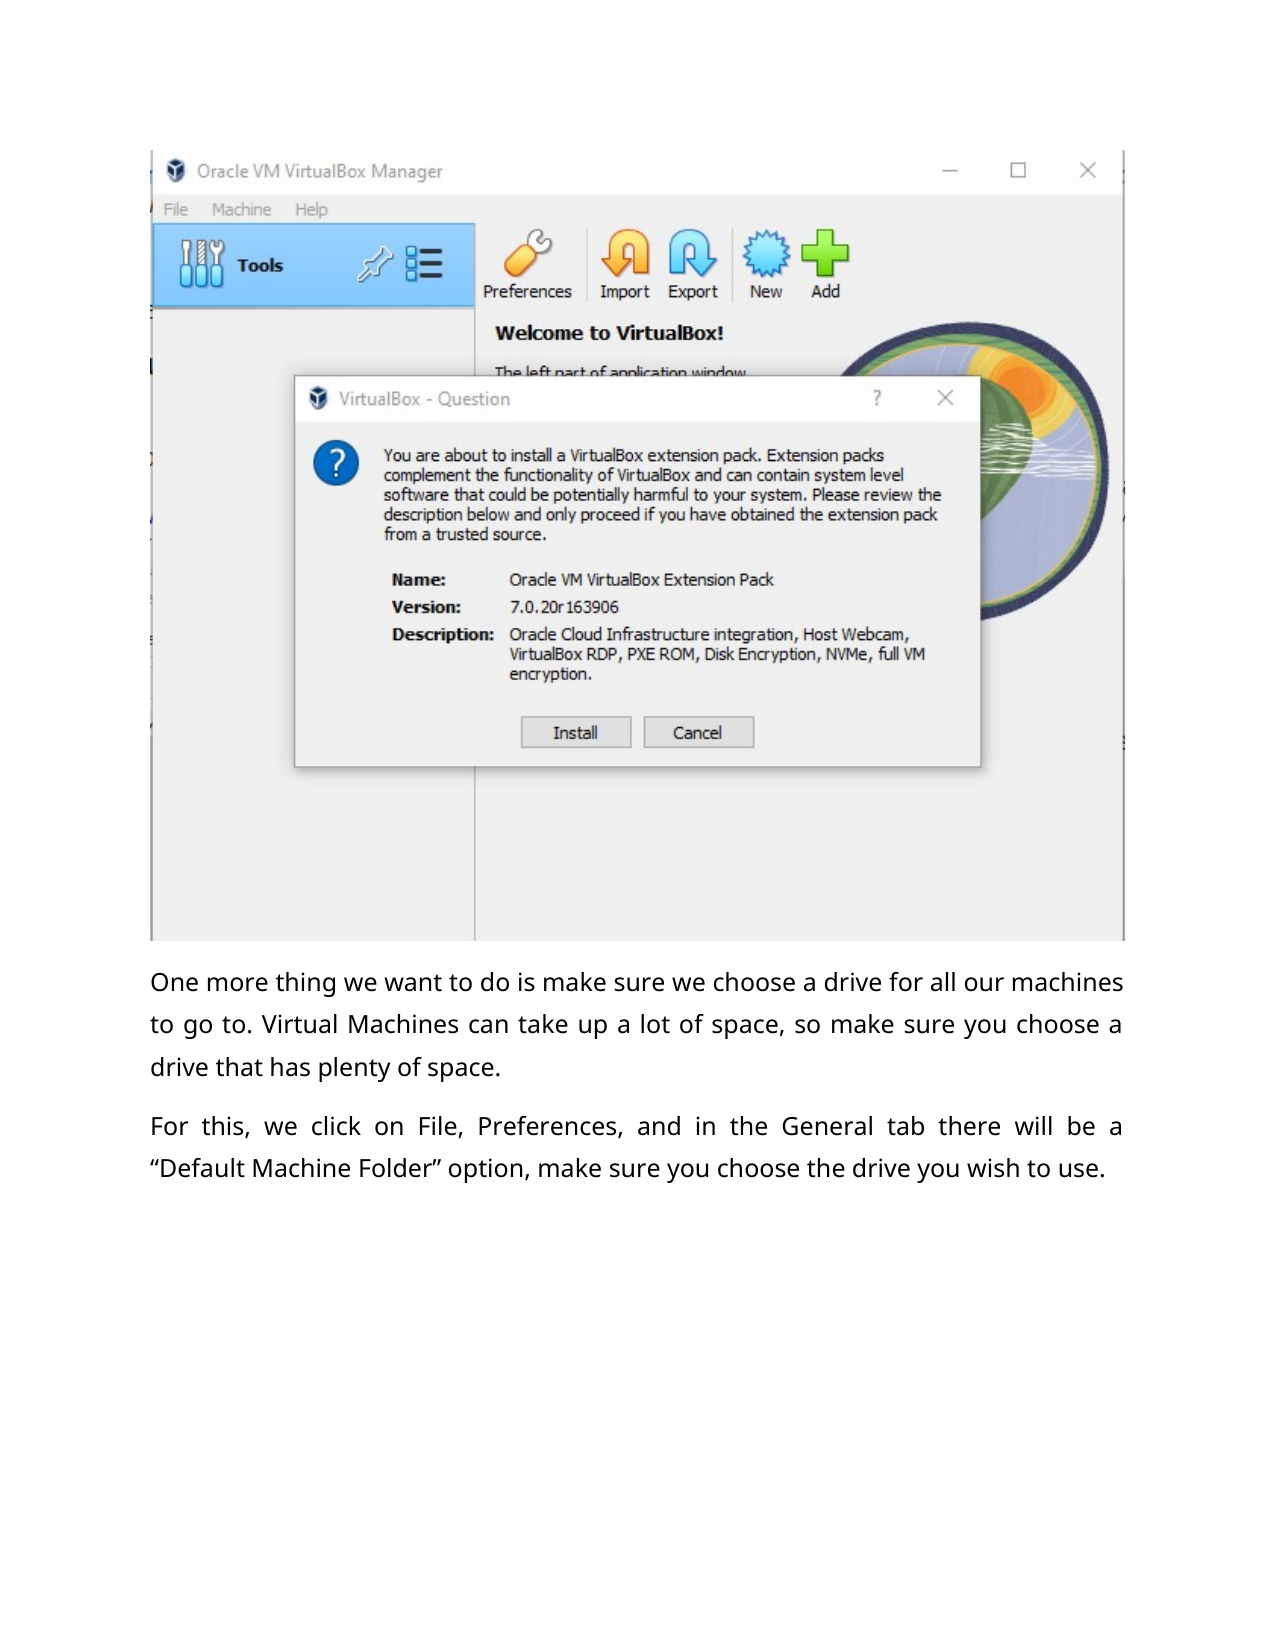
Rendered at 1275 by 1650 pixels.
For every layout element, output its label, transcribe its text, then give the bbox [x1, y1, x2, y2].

text For this, we click on File, Preferences, and in the General tab there will be a “Default Machine Folder” option, make sure you choose the drive you wish to use. [150, 1108, 1125, 1185]
text One more thing we want to do is make sure we choose a drive for all our machines to go to. Virtual Machines can take up a lot of space, so make sure you choose a drive that has plenty of space. [150, 964, 1125, 1083]
picture [150, 150, 1125, 941]
